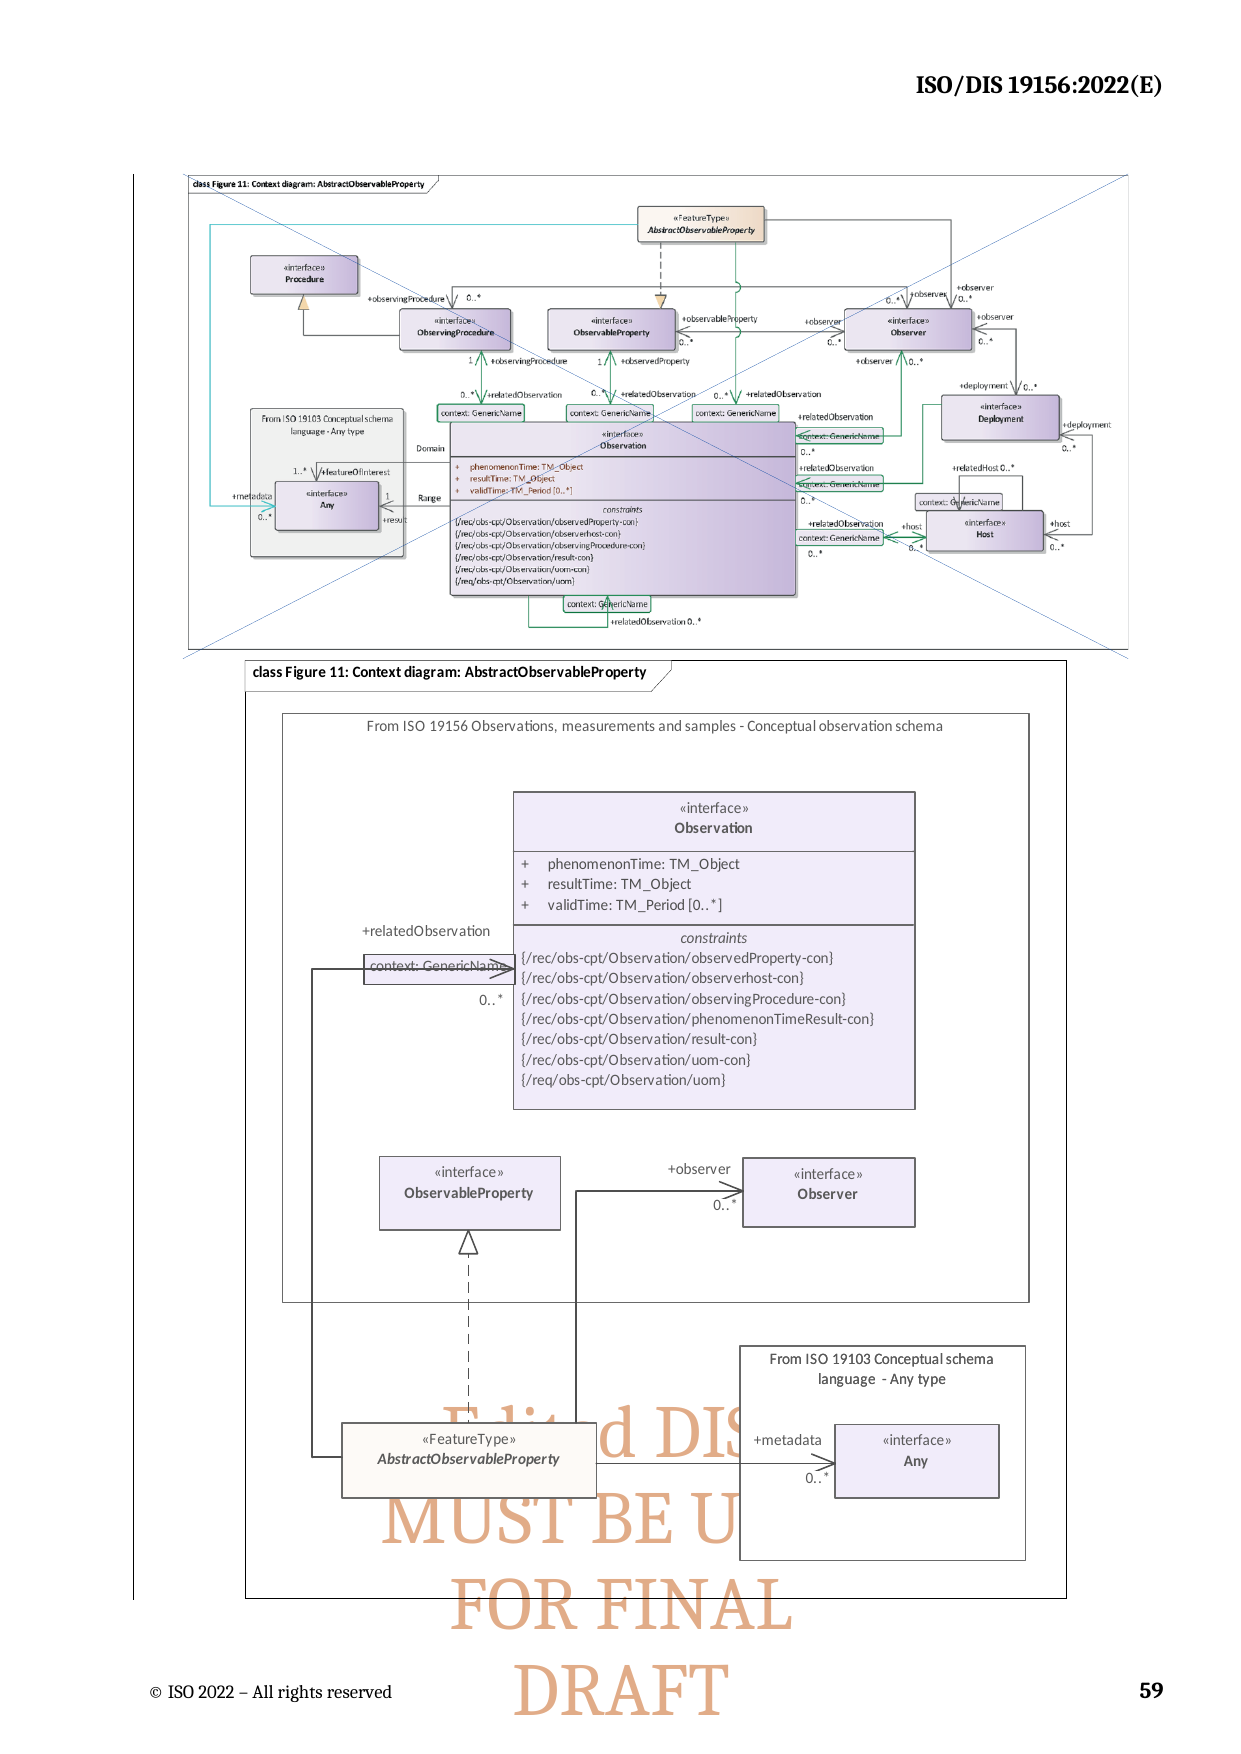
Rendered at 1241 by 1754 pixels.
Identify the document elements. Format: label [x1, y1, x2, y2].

picture [185, 417, 1126, 659]
picture [184, 173, 1127, 415]
picture [182, 175, 653, 658]
picture [658, 175, 1129, 658]
